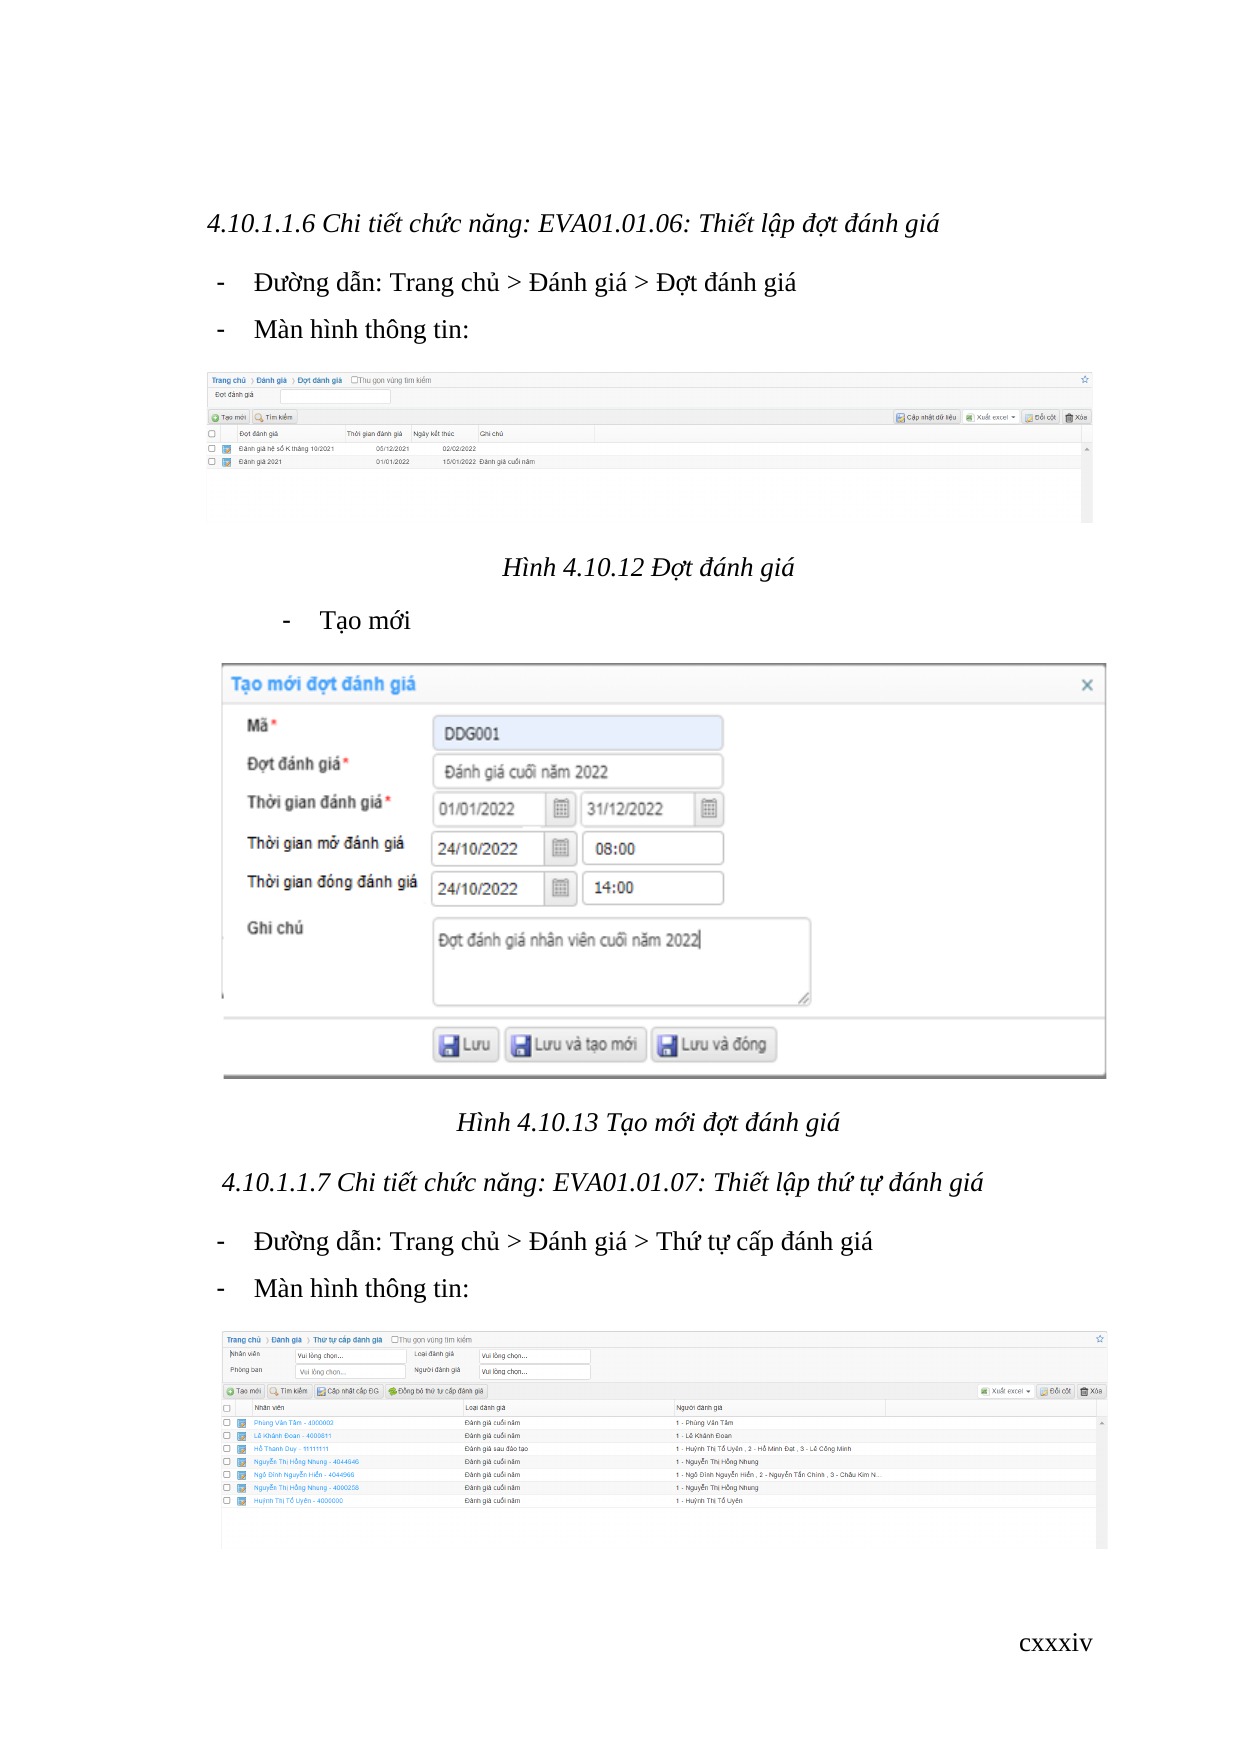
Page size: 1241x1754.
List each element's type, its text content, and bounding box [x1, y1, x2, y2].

picture [221, 663, 1108, 1079]
list Màn hình thông tin: [216, 1272, 1092, 1303]
list Màn hình thông tin: [216, 313, 1092, 344]
list Đường dẫn: Trang chủ > Đánh giá > Thứ tự cấp đánh giá [216, 1225, 1092, 1256]
text Hình 4.10.13 Tạo mới đợt đánh giá [207, 1107, 1092, 1138]
picture [221, 1331, 1108, 1549]
text 4.10.1.1.7 Chi tiết chức năng: EVA01.01.07: Thiết lập thứ tự đánh giá [222, 1166, 1092, 1197]
picture [206, 372, 1093, 523]
list Đường dẫn: Trang chủ > Đánh giá > Đợt đánh giá [216, 266, 1092, 297]
text Hình 4.10.12 Đợt đánh giá [207, 551, 1092, 582]
list Tạo mới [282, 604, 1092, 635]
text 4.10.1.1.6 Chi tiết chức năng: EVA01.01.06: Thiết lập đợt đánh giá [207, 207, 1092, 238]
